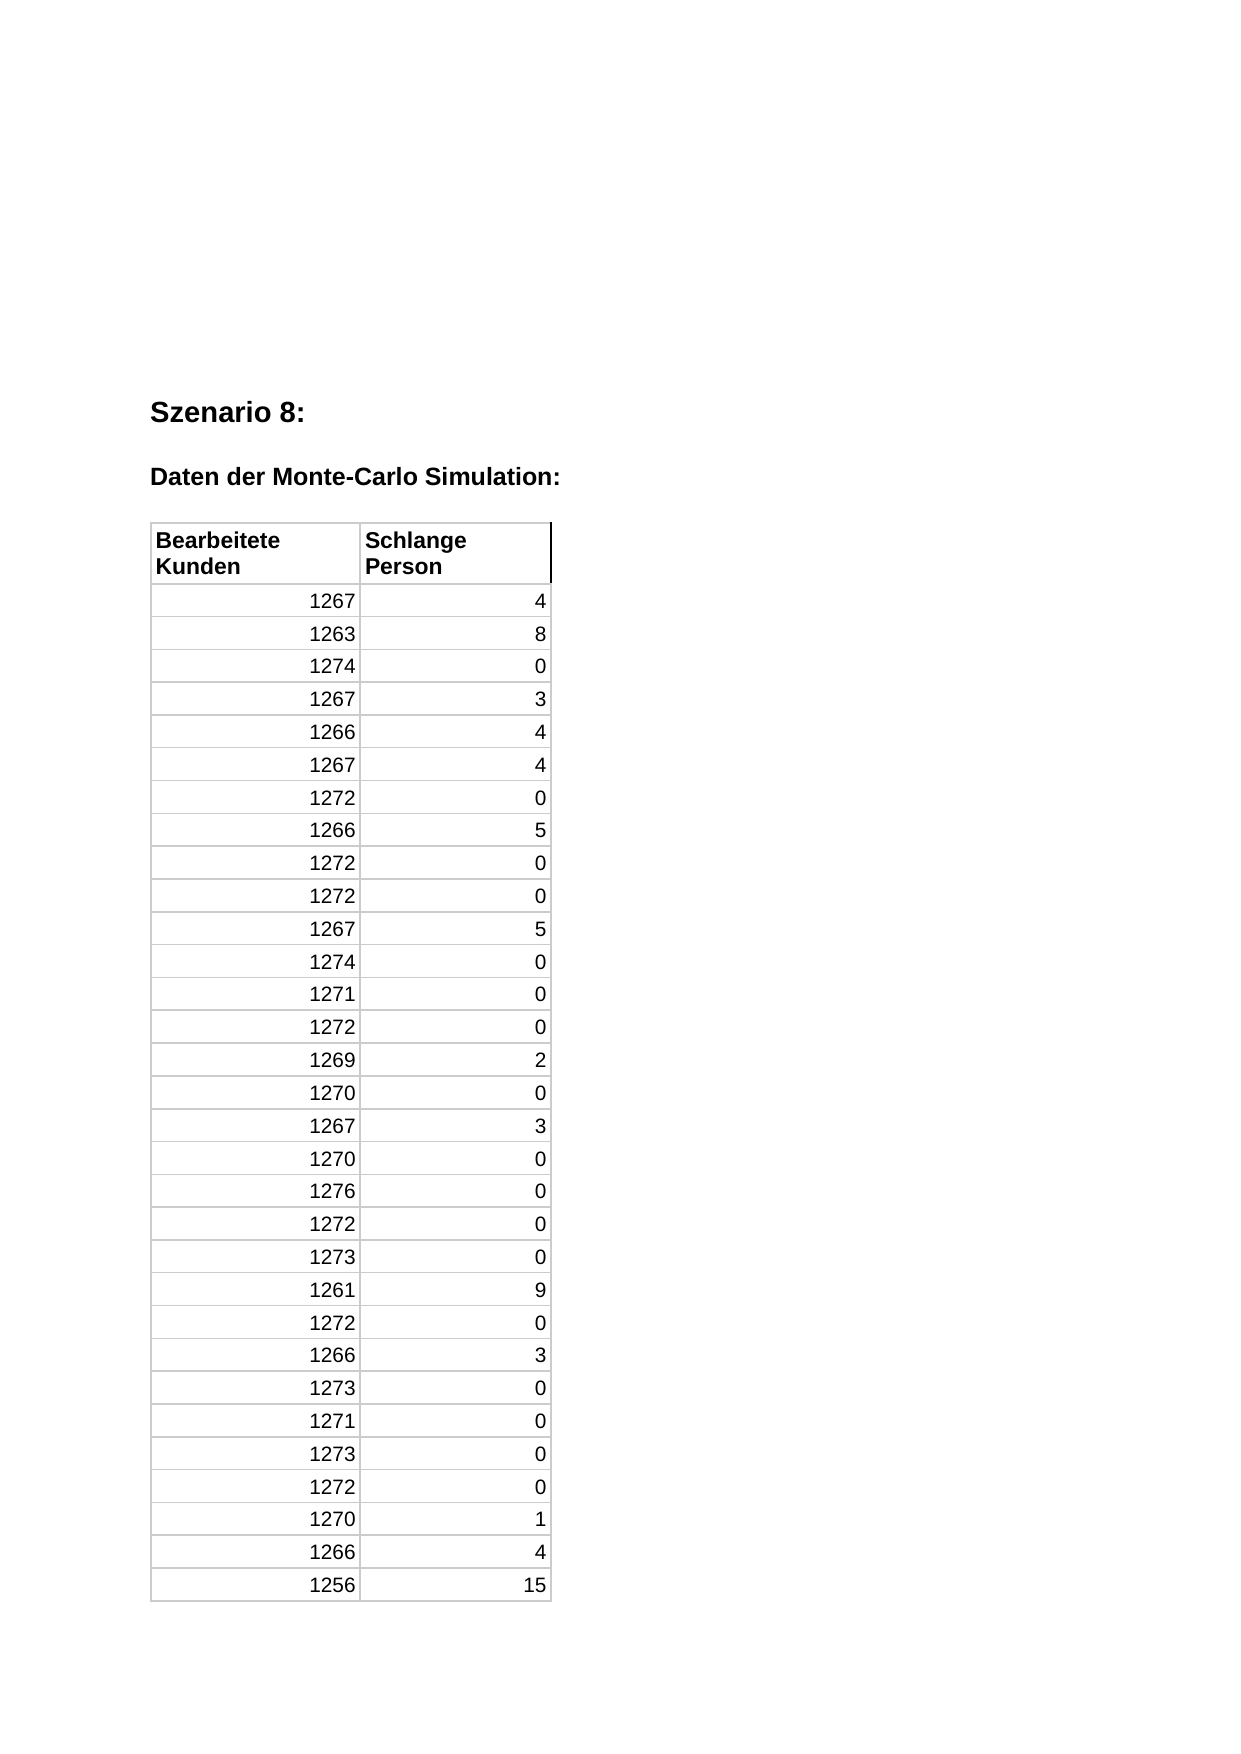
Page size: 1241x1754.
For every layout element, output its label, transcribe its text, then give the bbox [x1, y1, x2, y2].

table_cell 3 [361, 683, 550, 714]
table_cell 0 [361, 1077, 550, 1108]
table_cell 1274 [152, 650, 359, 681]
table_cell 0 [361, 1405, 550, 1436]
table_cell 1266 [152, 814, 359, 845]
table_cell 1272 [152, 1208, 359, 1239]
table_cell 1256 [152, 1569, 359, 1600]
table_cell 4 [361, 585, 550, 616]
table_cell 0 [361, 650, 550, 681]
table_cell 0 [361, 1208, 550, 1239]
table_cell 1261 [152, 1273, 359, 1305]
table_cell 1267 [152, 683, 359, 714]
table_cell 1267 [152, 1110, 359, 1141]
table_cell 1272 [152, 880, 359, 911]
table_cell 0 [361, 847, 550, 878]
table_cell 1266 [152, 1536, 359, 1567]
table_cell 1266 [152, 1339, 359, 1370]
table_cell 4 [361, 748, 550, 780]
table_cell 1271 [152, 978, 359, 1009]
table_cell 0 [361, 1438, 550, 1469]
table_cell 1272 [152, 1306, 359, 1337]
table_cell 4 [361, 716, 550, 747]
table_cell 5 [361, 913, 550, 944]
table_header Schlange Person [361, 524, 550, 583]
table_cell 1267 [152, 585, 359, 616]
table_cell 3 [361, 1339, 550, 1370]
table_cell 1270 [152, 1142, 359, 1173]
table_cell 1276 [152, 1175, 359, 1206]
table_cell 1267 [152, 748, 359, 780]
table_cell 1269 [152, 1044, 359, 1075]
table_cell 3 [361, 1110, 550, 1141]
table_cell 1273 [152, 1241, 359, 1272]
table_cell 0 [361, 1175, 550, 1206]
table_cell 2 [361, 1044, 550, 1075]
text Szenario 8: [150, 402, 1090, 428]
table_cell 0 [361, 1241, 550, 1272]
table_cell 1272 [152, 1011, 359, 1042]
table_cell 1 [361, 1503, 550, 1534]
table_cell 0 [361, 1372, 550, 1403]
table_cell 1272 [152, 1470, 359, 1502]
table_cell 1273 [152, 1438, 359, 1469]
table_cell 1270 [152, 1077, 359, 1108]
table_cell 1266 [152, 716, 359, 747]
table_cell 1270 [152, 1503, 359, 1534]
table_cell 15 [361, 1569, 550, 1600]
table_cell 0 [361, 1011, 550, 1042]
table_cell 1272 [152, 847, 359, 878]
text Daten der Monte-Carlo Simulation: [150, 464, 1090, 491]
table_cell 5 [361, 814, 550, 845]
table_cell 4 [361, 1536, 550, 1567]
table_cell 0 [361, 945, 550, 977]
table_cell 1274 [152, 945, 359, 977]
table_cell 9 [361, 1273, 550, 1305]
table_cell 0 [361, 880, 550, 911]
table_cell 8 [361, 617, 550, 648]
table_cell 0 [361, 1142, 550, 1173]
table_cell 0 [361, 978, 550, 1009]
table_cell 0 [361, 1306, 550, 1337]
table_cell 0 [361, 1470, 550, 1502]
table_cell 1271 [152, 1405, 359, 1436]
table_cell 1267 [152, 913, 359, 944]
table_cell 1273 [152, 1372, 359, 1403]
table_cell 1263 [152, 617, 359, 648]
table_header Bearbeitete Kunden [152, 524, 359, 583]
table_cell 1272 [152, 781, 359, 812]
table_cell 0 [361, 781, 550, 812]
